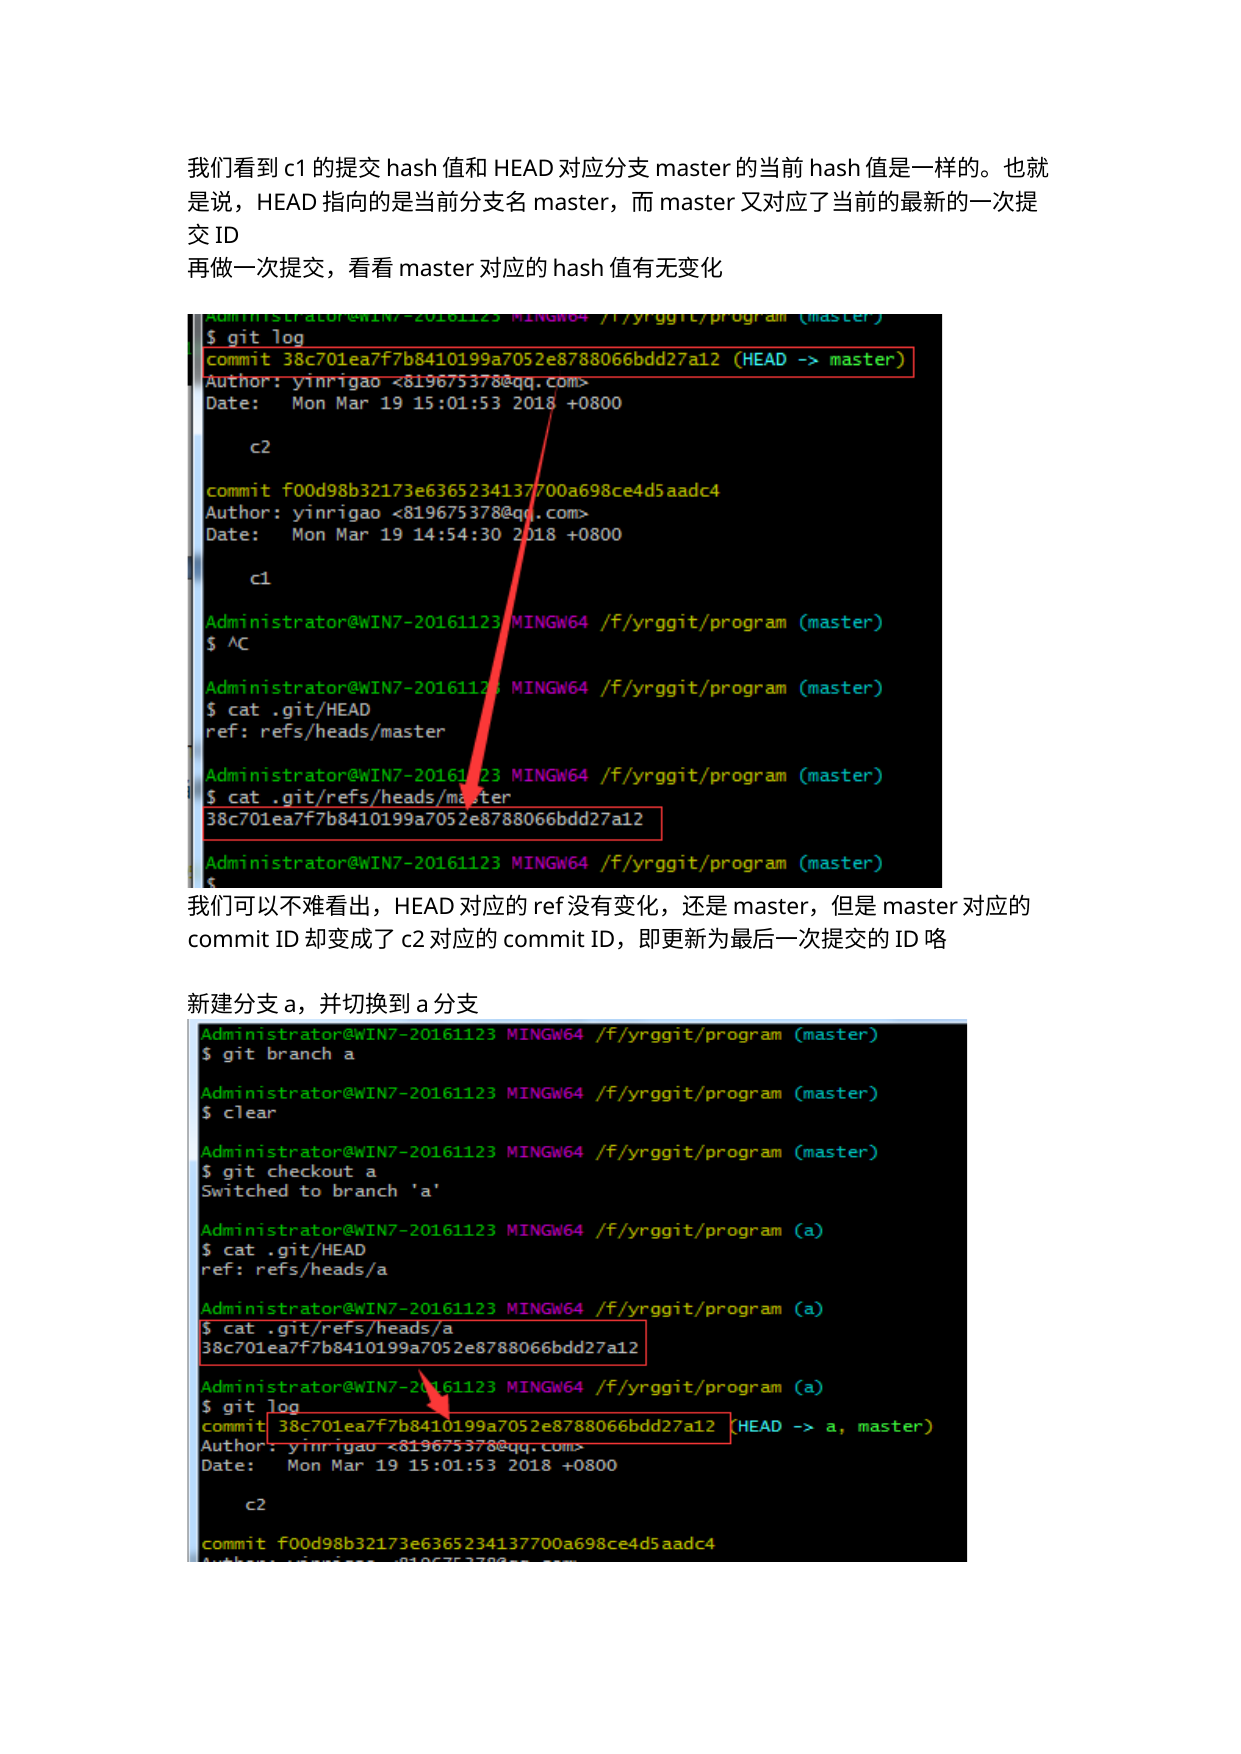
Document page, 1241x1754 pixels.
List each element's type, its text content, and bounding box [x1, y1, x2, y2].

text 新建分支a，并切换到a分支 [187, 986, 1053, 1019]
text 我们看到c1的提交hash值和HEAD对应分支master的当前hash值是一样的。也就是说，HEAD指向的是当前分支名master，而master又对应了当前的最新的一次提交ID [187, 150, 1053, 250]
text 我们可以不难看出，HEAD对应的ref没有变化，还是master，但是master对应的commit ID却变成了c2对应的commit ID，即更新为最后一次提交的ID咯 [187, 888, 1053, 955]
picture [187, 314, 943, 888]
text 再做一次提交，看看master对应的hash值有无变化 [187, 250, 1053, 283]
picture [187, 1019, 968, 1562]
